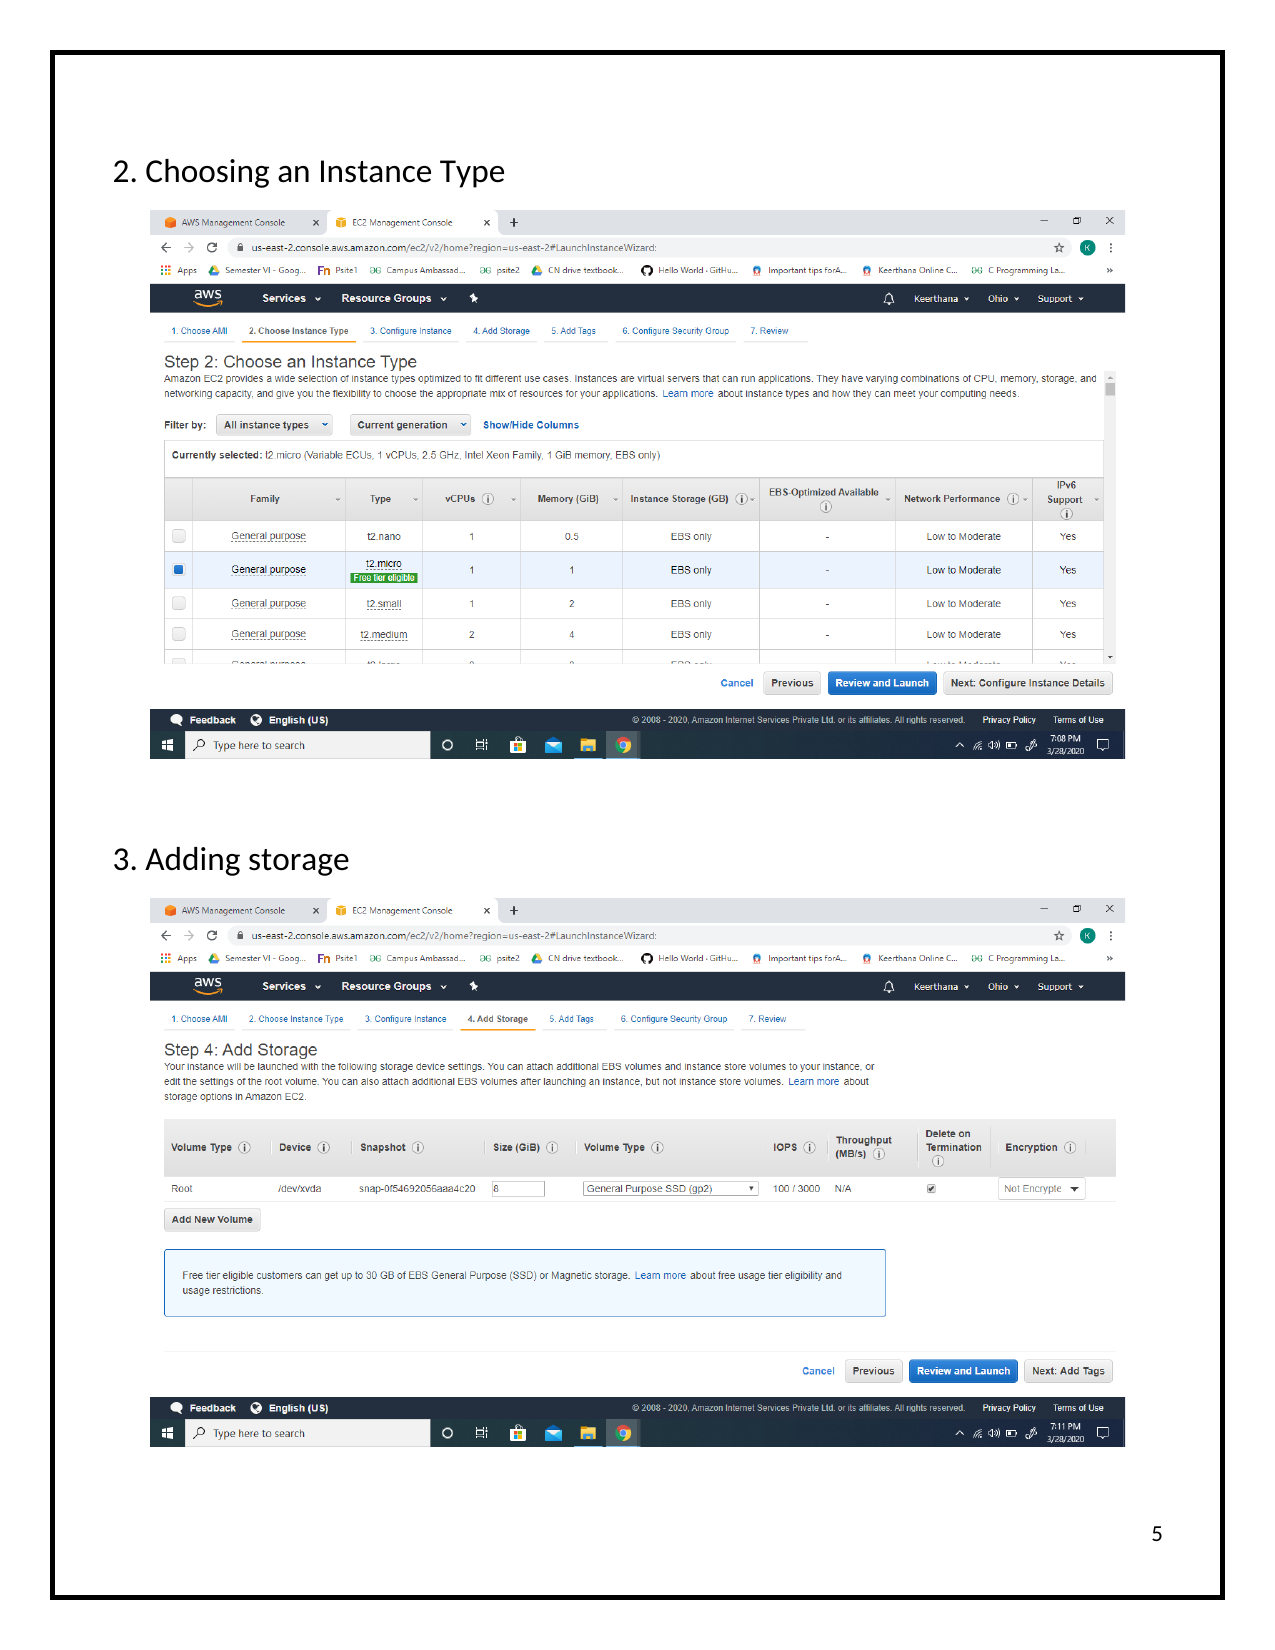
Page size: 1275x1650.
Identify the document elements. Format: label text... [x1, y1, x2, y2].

picture [150, 210, 1125, 759]
picture [150, 898, 1125, 1447]
text 3. Adding storage [112, 838, 1162, 879]
text 2. Choosing an Instance Type [112, 150, 1162, 191]
